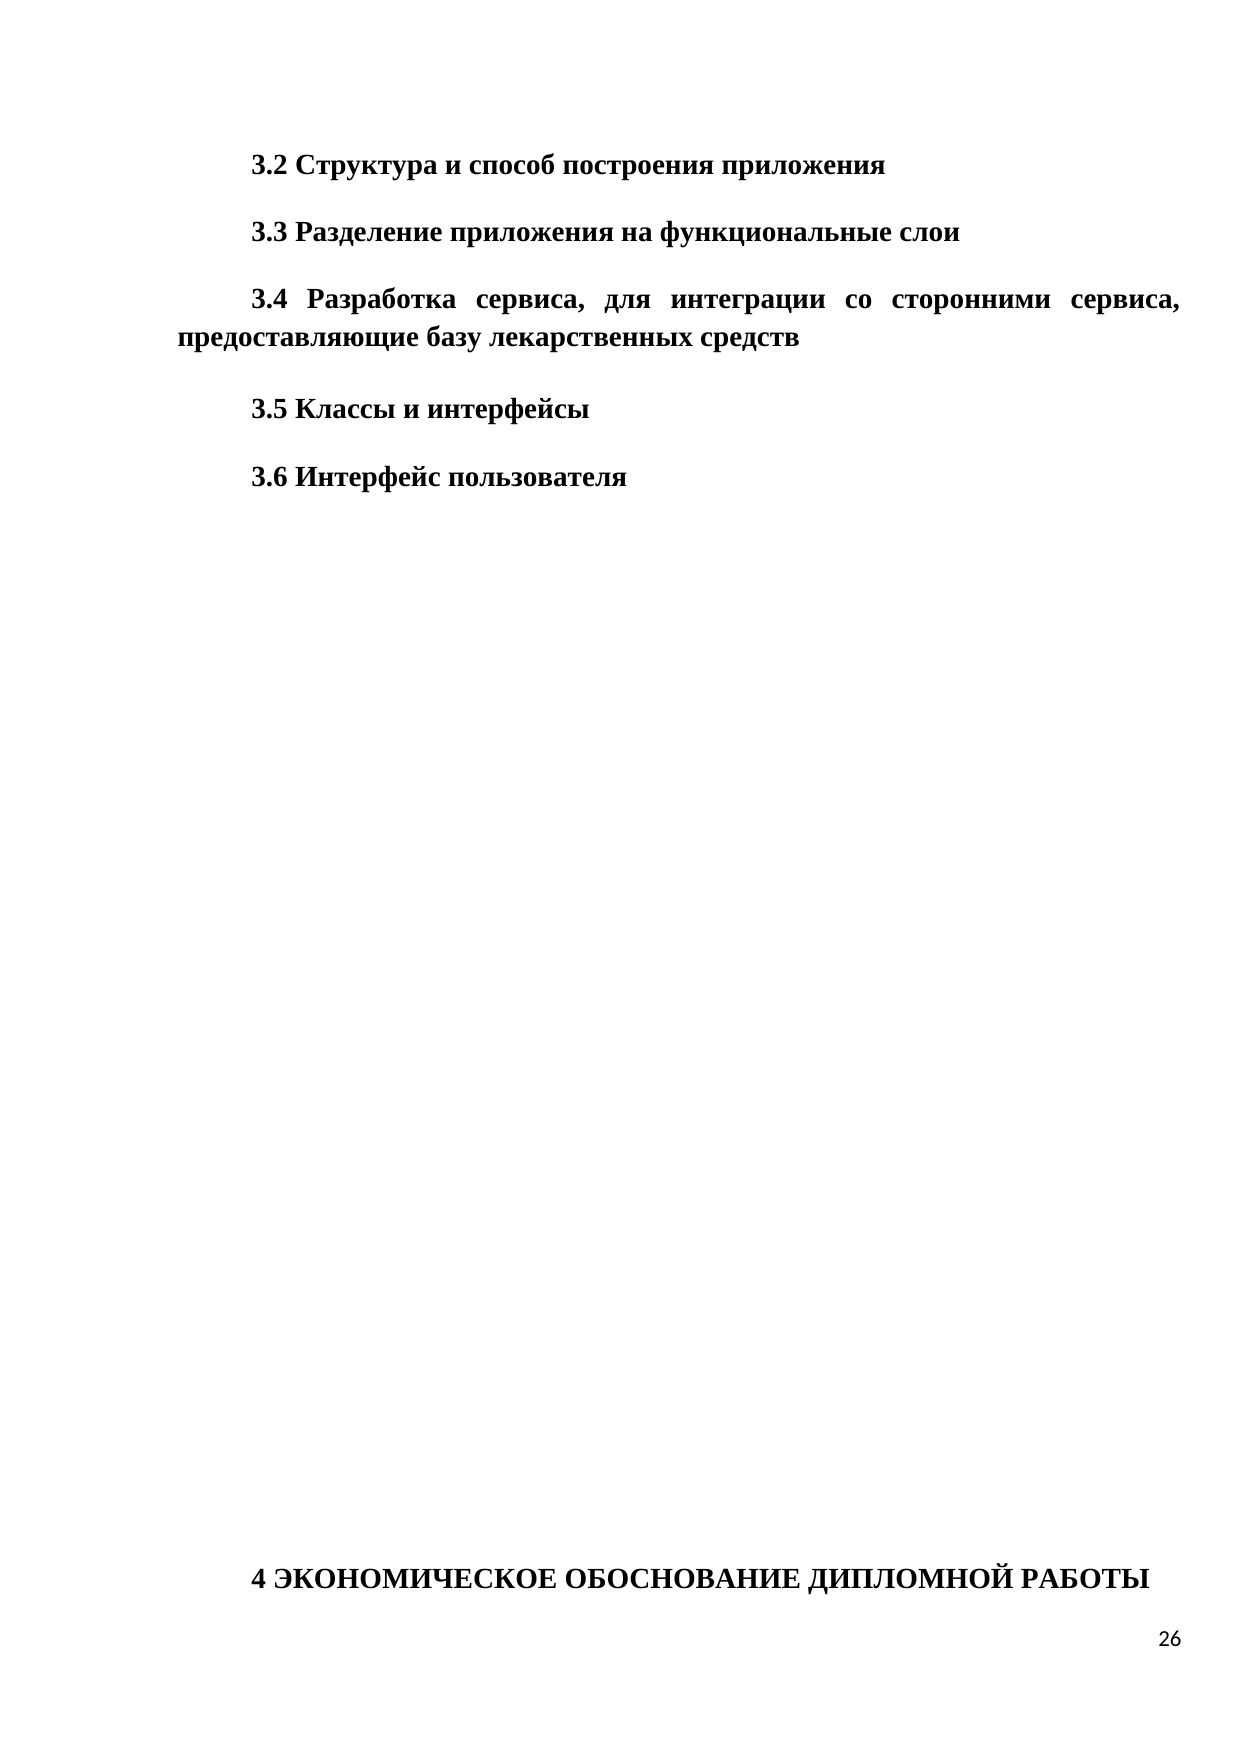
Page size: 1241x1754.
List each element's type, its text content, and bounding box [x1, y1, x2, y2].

text 3.5 Классы и интерфейсы [177, 392, 1181, 425]
text 3.2 Структура и способ построения приложения [177, 147, 1181, 180]
text 3.4 Разработка сервиса, для интеграции со сторонними сервиса, предоставляющие базу лекарственных средств [177, 281, 1181, 353]
text 4 ЭКОНОМИЧЕСКОЕ ОБОСНОВАНИЕ ДИПЛОМНОЙ РАБОТЫ [177, 1561, 1181, 1594]
text 3.3 Разделение приложения на функциональные слои [177, 214, 1181, 247]
text 3.6 Интерфейс пользователя [177, 459, 1181, 492]
